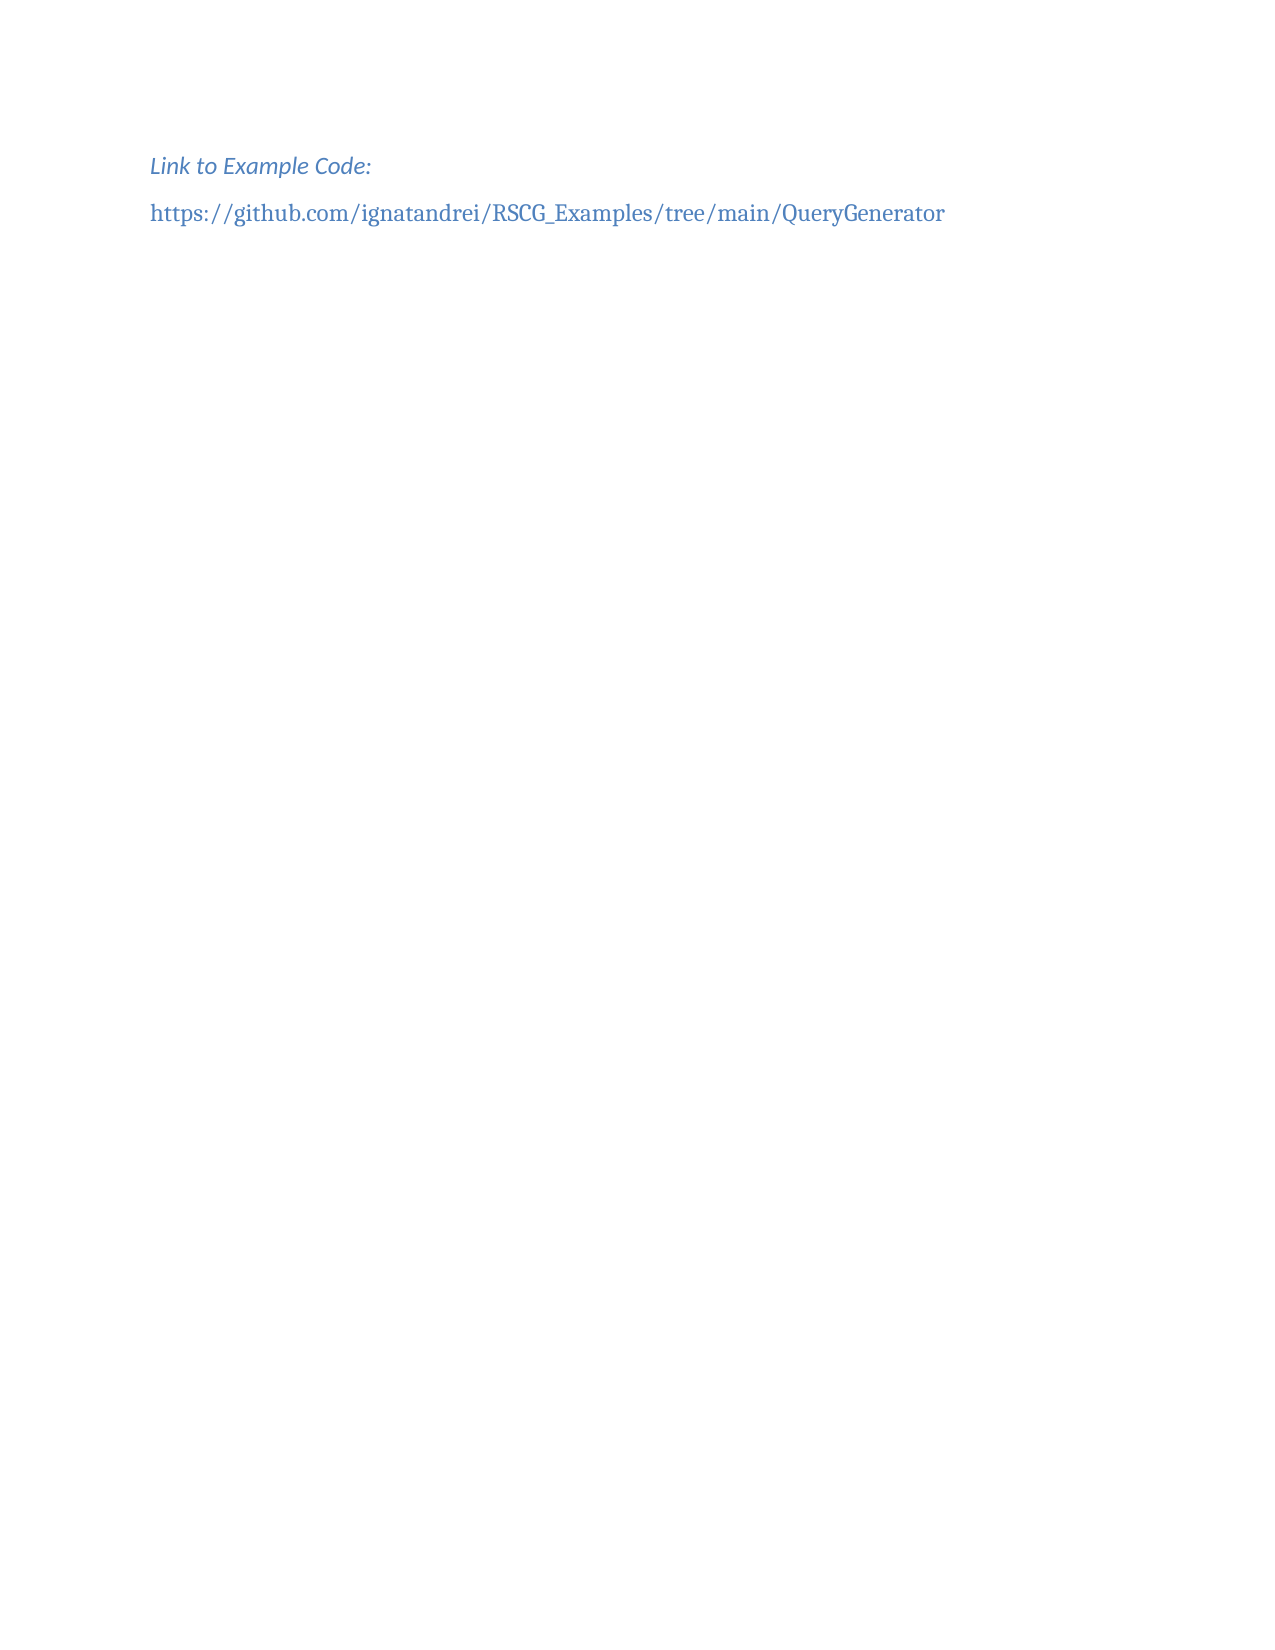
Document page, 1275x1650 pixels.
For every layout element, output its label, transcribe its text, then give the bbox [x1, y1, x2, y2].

subtitle Link to Example Code: [150, 150, 1125, 181]
